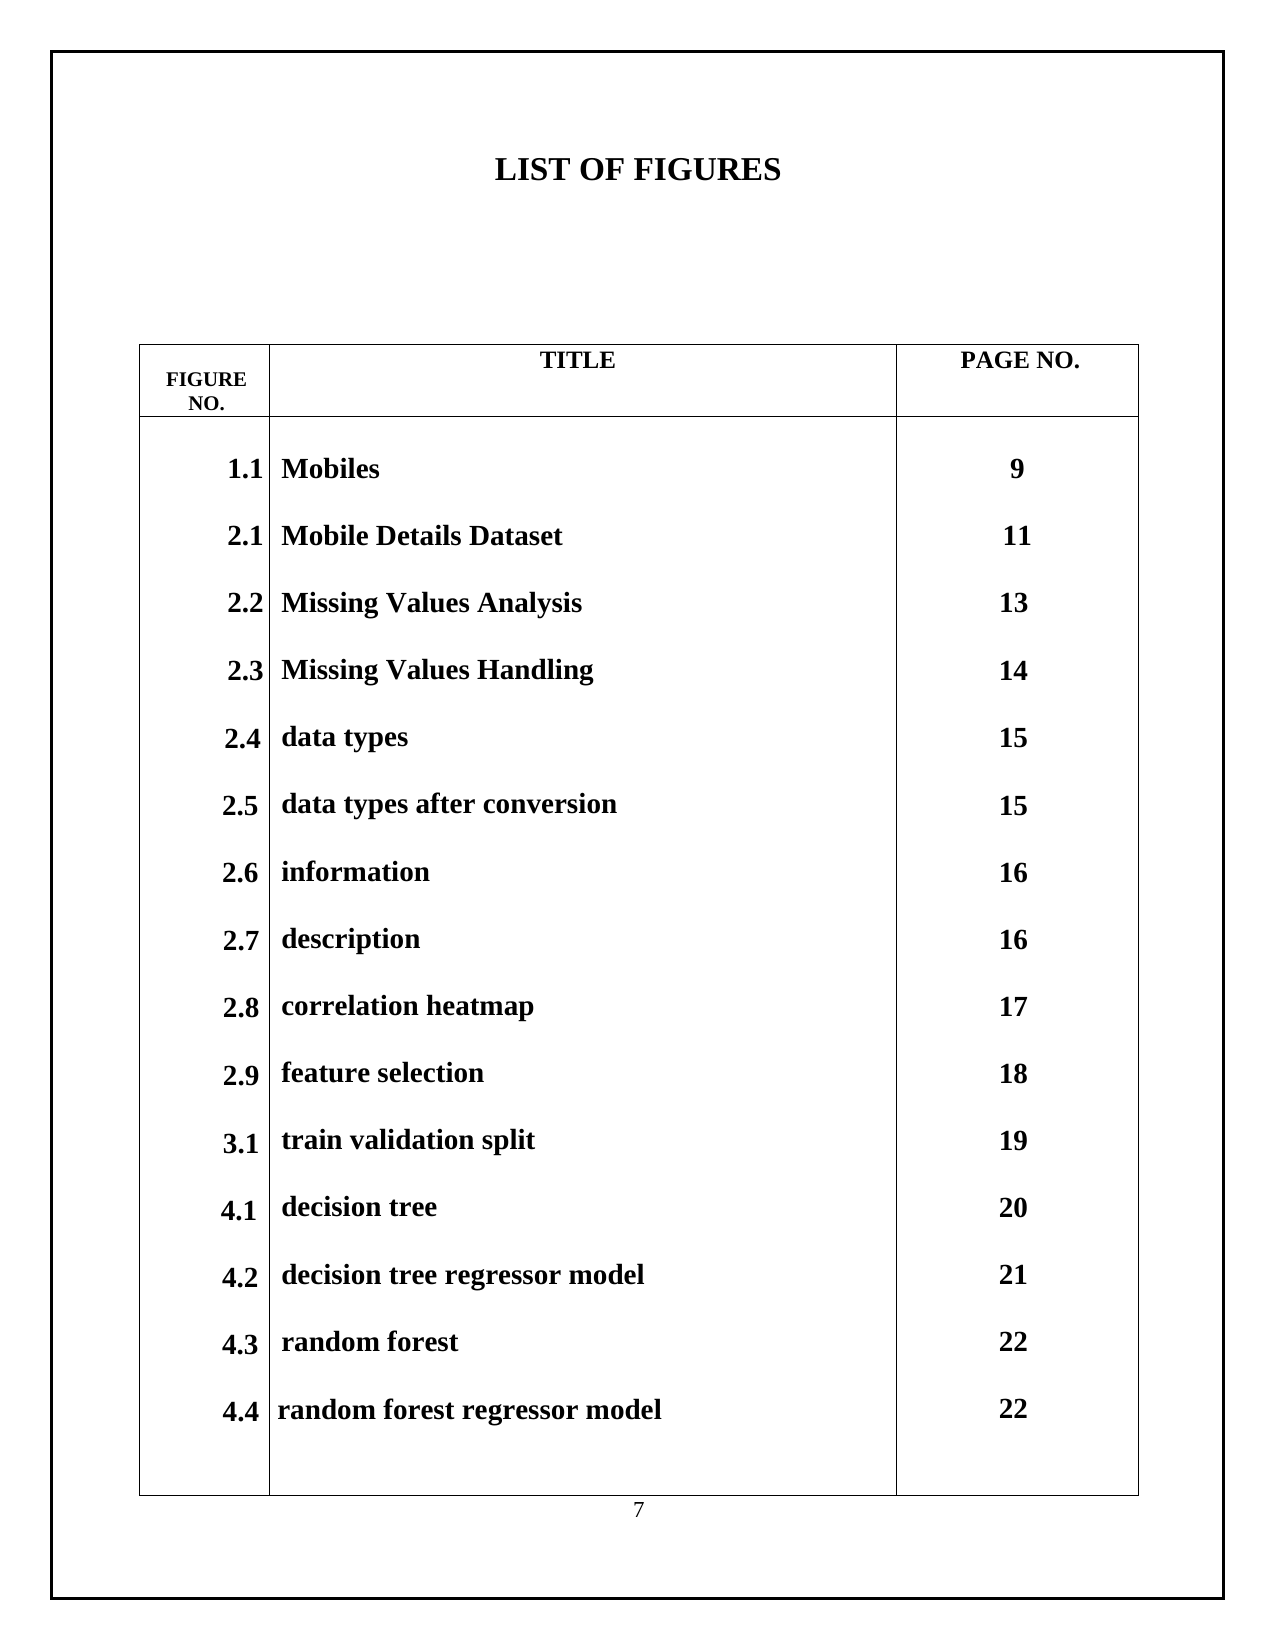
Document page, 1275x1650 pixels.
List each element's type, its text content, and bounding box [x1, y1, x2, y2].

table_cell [270, 417, 896, 1495]
table_header FIGURE NO. [140, 345, 269, 416]
text LIST OF FIGURES [253, 149, 1023, 188]
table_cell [140, 417, 269, 1495]
table_header PAGE NO. [897, 345, 1138, 416]
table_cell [897, 417, 1138, 1495]
table_header TITLE [270, 345, 896, 416]
